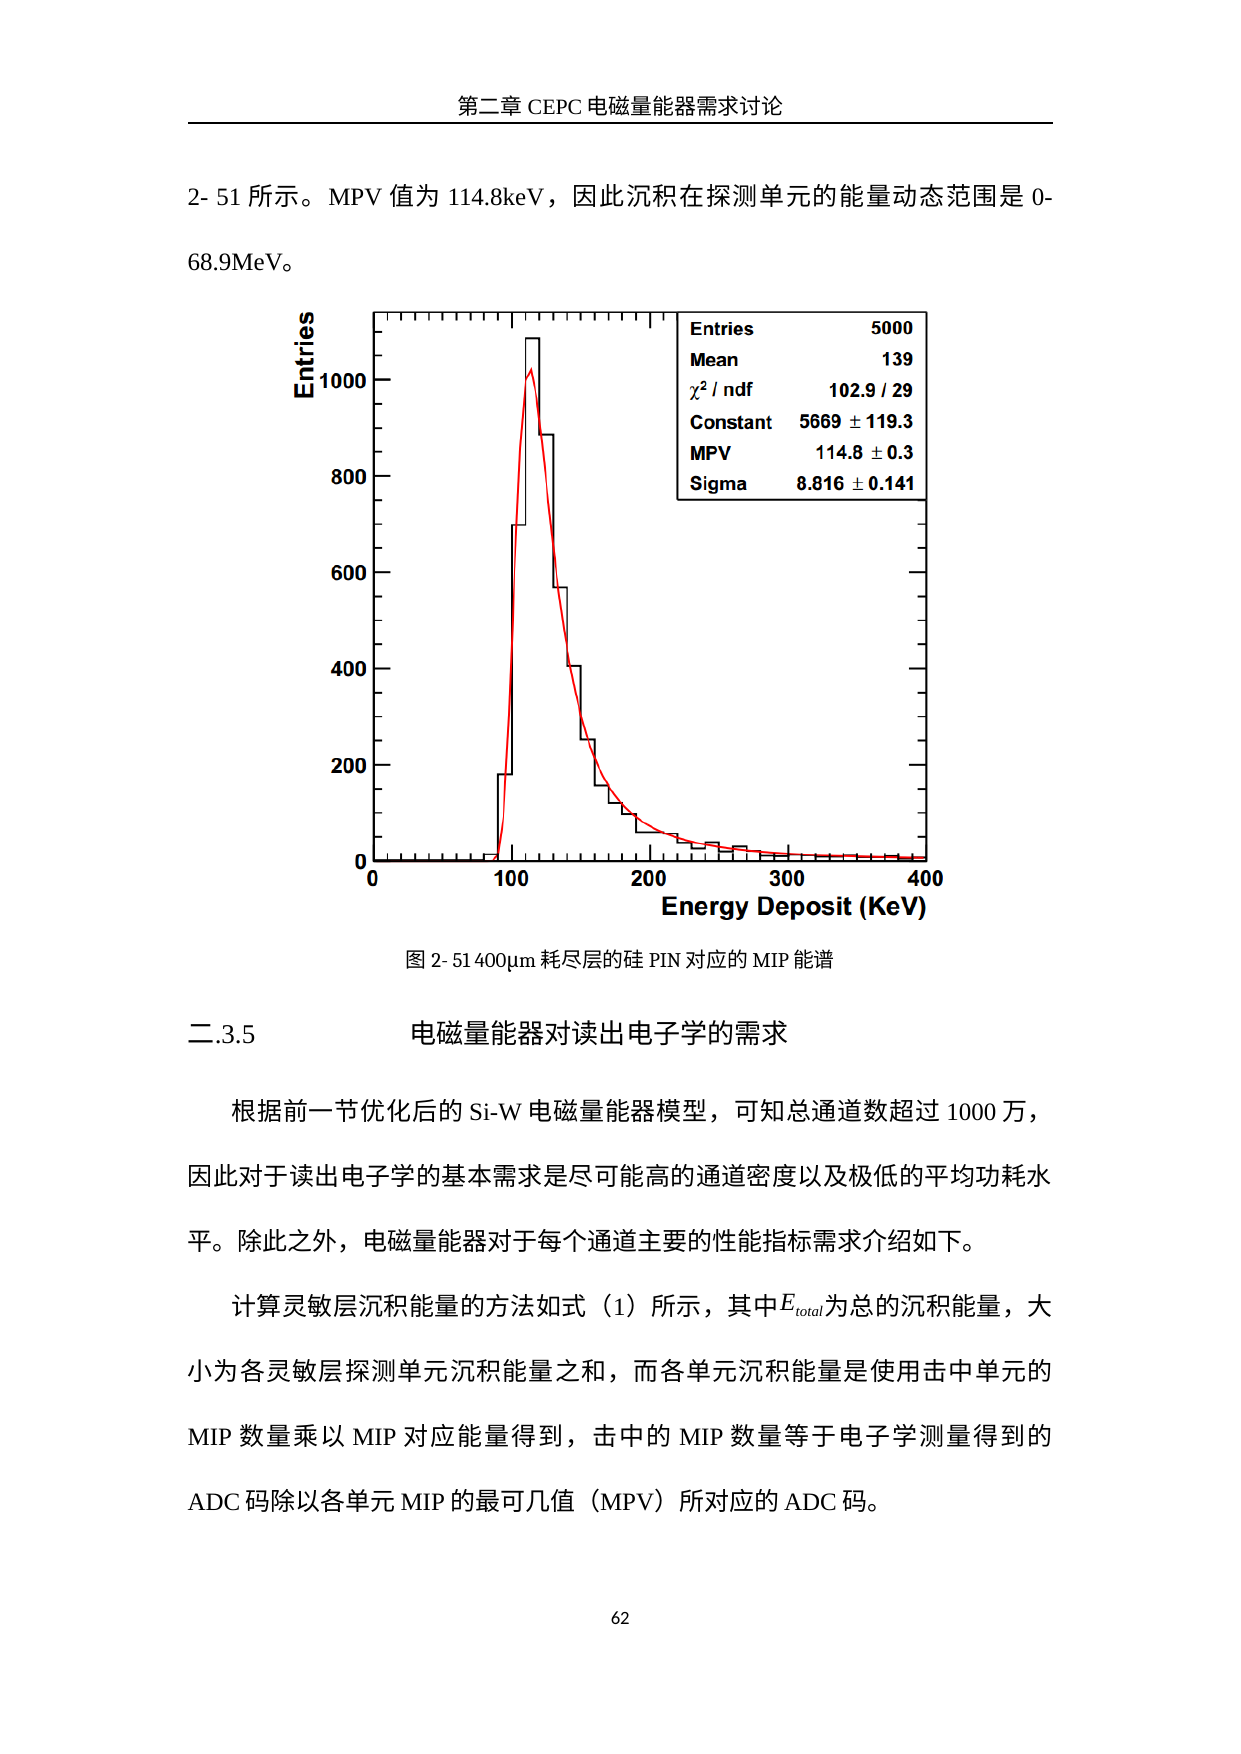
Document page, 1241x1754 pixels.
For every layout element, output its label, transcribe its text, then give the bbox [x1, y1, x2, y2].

picture [292, 292, 949, 929]
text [187, 162, 1053, 292]
text 根据前一节优化后的Si-W电磁量能器模型，可知总通道数超过1000万，因此对于读出电子学的基本需求是尽可能高的通道密度以及极低的平均功耗水平。除此之外，电磁量能器对于每个通道主要的性能指标需求介绍如下。 [187, 1077, 1053, 1272]
text 计算灵敏层沉积能量的方法如式（1）所示，其中为总的沉积能量，大小为各灵敏层探测单元沉积能量之和，而各单元沉积能量是使用击中单元的MIP数量乘以MIP对应能量得到，击中的MIP数量等于电子学测量得到的ADC码除以各单元MIP的最可几值（MPV）所对应的ADC码。 [187, 1272, 1053, 1532]
subtitle 电磁量能器对读出电子学的需求 [187, 999, 1053, 1064]
text 图 2- 51 400μm耗尽层的硅PIN对应的MIP能谱 [187, 942, 1053, 974]
